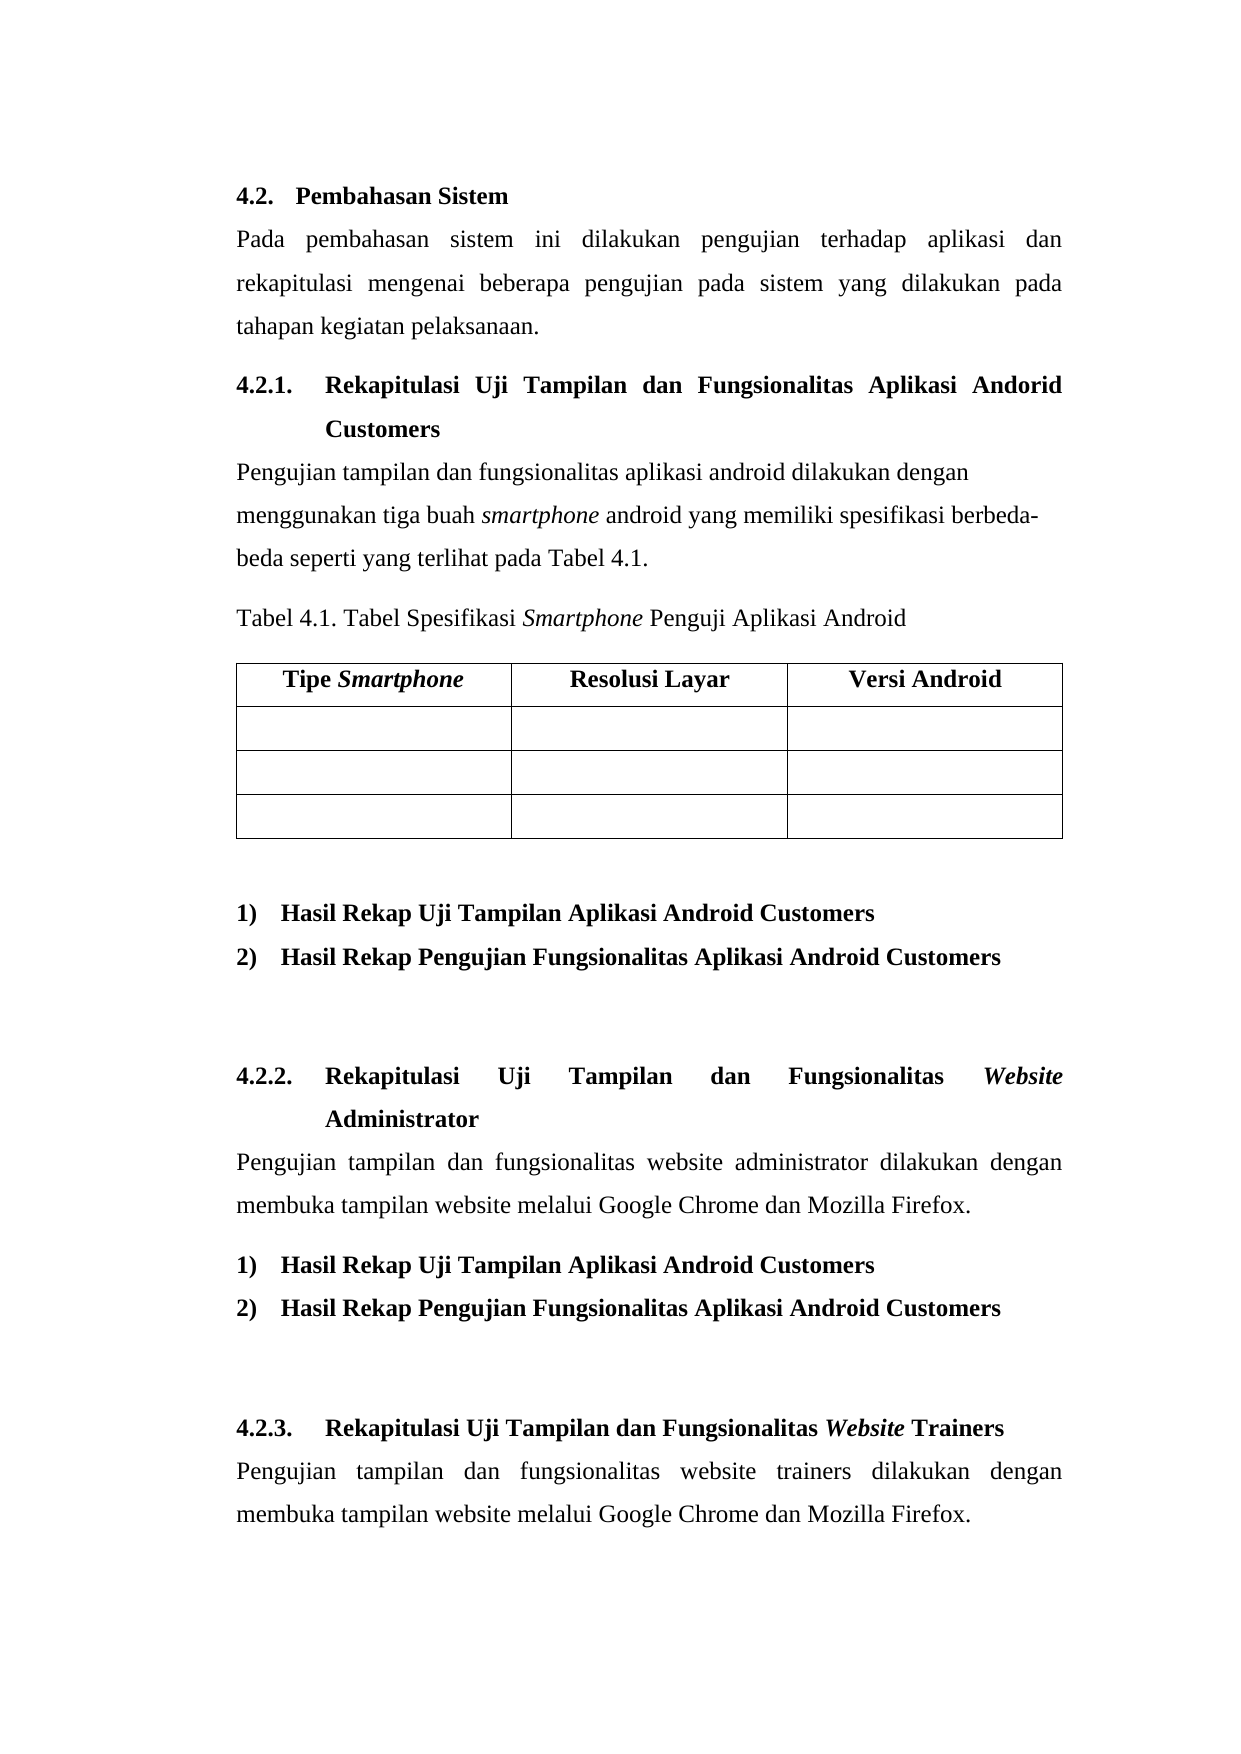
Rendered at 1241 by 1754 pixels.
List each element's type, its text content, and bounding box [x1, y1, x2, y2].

table_header Versi Android [788, 664, 1062, 706]
subtitle Rekapitulasi Uji Tampilan dan Fungsionalitas Website Administrator [236, 1061, 1063, 1133]
table_cell [512, 795, 787, 838]
table_cell [237, 707, 511, 749]
subtitle Rekapitulasi Uji Tampilan dan Fungsionalitas Website Trainers [236, 1413, 1063, 1442]
text Pengujian tampilan dan fungsionalitas aplikasi android dilakukan dengan menggunakan tiga buah smartphone android yang memiliki spesifikasi berbeda-beda seperti yang terlihat pada Tabel 4.1. [236, 457, 1063, 572]
table_header Tipe Smartphone [237, 664, 511, 706]
subtitle Rekapitulasi Uji Tampilan dan Fungsionalitas Aplikasi Andorid Customers [236, 371, 1063, 442]
list Hasil Rekap Uji Tampilan Aplikasi Android Customers [236, 898, 1063, 927]
subtitle Pembahasan Sistem [236, 181, 1063, 210]
table_cell [788, 707, 1062, 749]
table_cell [788, 795, 1062, 838]
list Hasil Rekap Uji Tampilan Aplikasi Android Customers [236, 1250, 1063, 1279]
table_cell [512, 751, 787, 794]
text Pengujian tampilan dan fungsionalitas website trainers dilakukan dengan membuka tampilan website melalui Google Chrome dan Mozilla Firefox. [236, 1456, 1063, 1528]
table_cell [237, 795, 511, 838]
text Pada pembahasan sistem ini dilakukan pengujian terhadap aplikasi dan rekapitulasi mengenai beberapa pengujian pada sistem yang dilakukan pada tahapan kegiatan pelaksanaan. [236, 224, 1063, 339]
list Hasil Rekap Pengujian Fungsionalitas Aplikasi Android Customers [236, 1293, 1063, 1322]
table_cell [512, 707, 787, 749]
text Pengujian tampilan dan fungsionalitas website administrator dilakukan dengan membuka tampilan website melalui Google Chrome dan Mozilla Firefox. [236, 1147, 1063, 1219]
text Tabel 4.1. Tabel Spesifikasi Smartphone Penguji Aplikasi Android [236, 603, 1063, 632]
table_cell [788, 751, 1062, 794]
table_cell [237, 751, 511, 794]
table_header Resolusi Layar [512, 664, 787, 706]
list Hasil Rekap Pengujian Fungsionalitas Aplikasi Android Customers [236, 942, 1063, 970]
